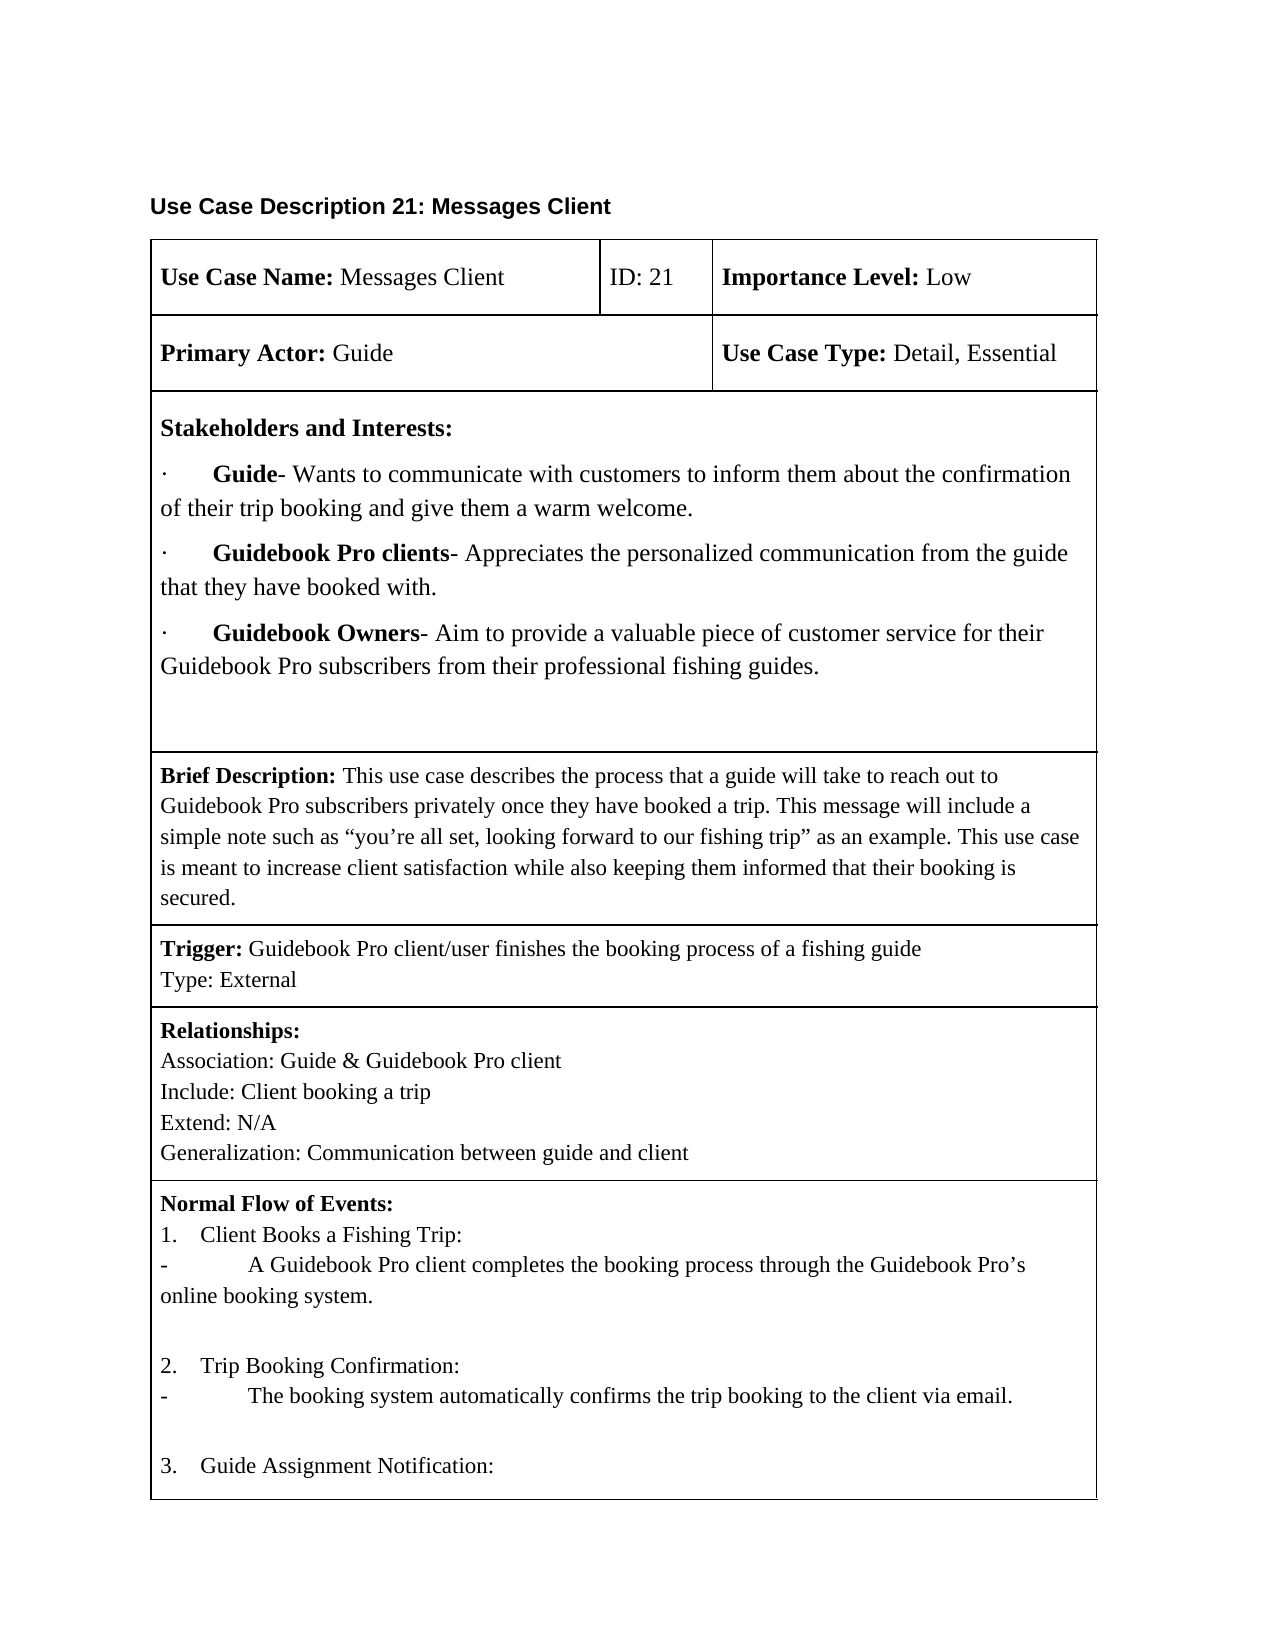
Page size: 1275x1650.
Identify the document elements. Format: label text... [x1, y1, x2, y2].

table_cell Stakeholders and Interests: · Guide- Wants to communicate with customers to inform them about the confirmation of their trip booking and give them a warm welcome. · Guidebook Pro clients- Appreciates the personalized communication from the guide that they have booked with. · Guidebook Owners- Aim to provide a valuable piece of customer service for their Guidebook Pro subscribers from their professional fishing guides. [152, 392, 1096, 751]
table_header ID: 21 [601, 240, 712, 314]
text Use Case Description 21: Messages Client [150, 193, 1125, 219]
table_cell Use Case Type: Detail, Essential [713, 316, 1096, 390]
table_cell Trigger: Guidebook Pro client/user finishes the booking process of a fishing guide Type: External [152, 926, 1096, 1006]
table_header Use Case Name: Messages Client [152, 240, 599, 314]
table_header Importance Level: Low [713, 240, 1096, 314]
table_cell Primary Actor: Guide [152, 316, 712, 390]
table_cell Relationships: Association: Guide & Guidebook Pro client Include: Client booking a trip Extend: N/A Generalization: Communication between guide and client [152, 1008, 1096, 1179]
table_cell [152, 1181, 1096, 1498]
table_cell Brief Description: This use case describes the process that a guide will take to reach out to Guidebook Pro subscribers privately once they have booked a trip. This message will include a simple note such as “you’re all set, looking forward to our fishing trip” as an example. This use case is meant to increase client satisfaction while also keeping them informed that their booking is secured. [152, 753, 1096, 924]
